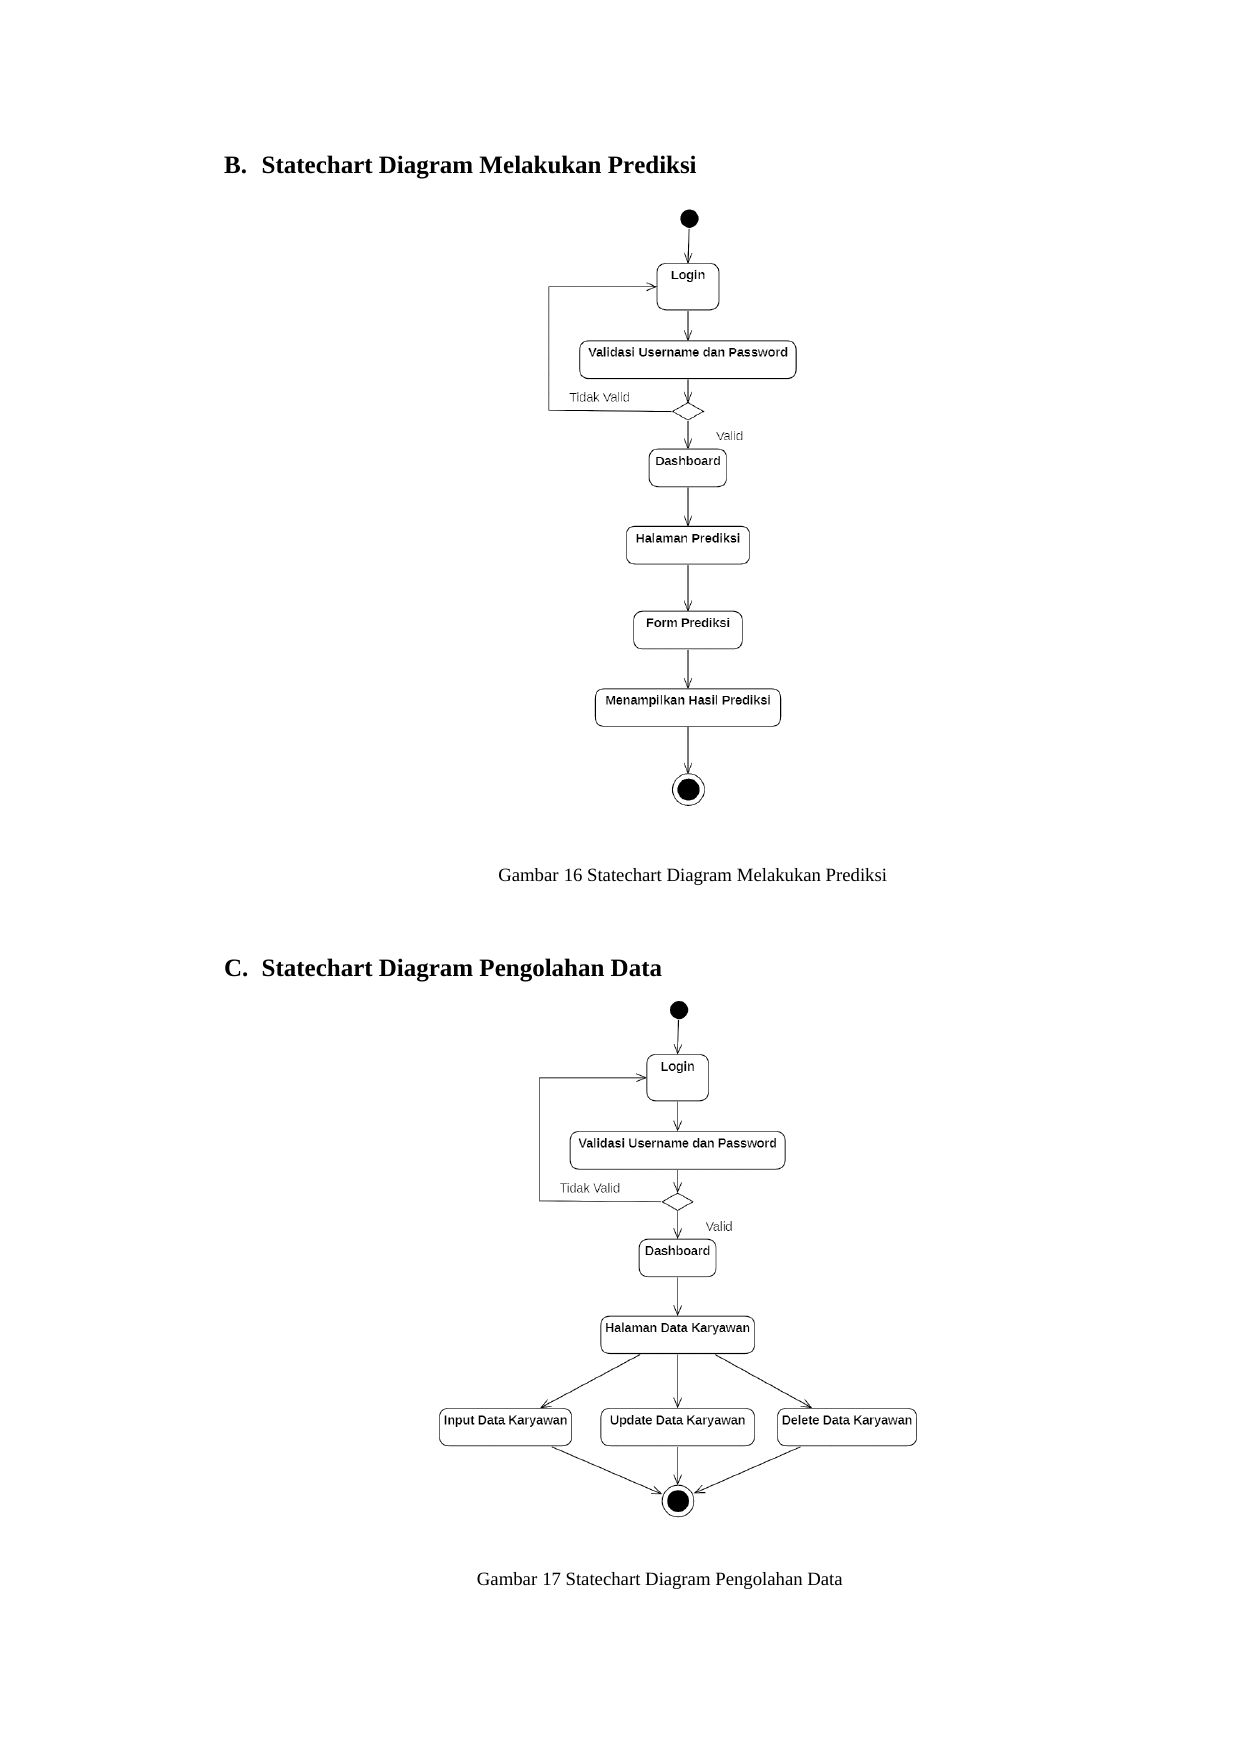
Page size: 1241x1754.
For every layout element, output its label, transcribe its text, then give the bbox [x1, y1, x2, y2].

picture [525, 193, 832, 829]
list Statechart Diagram Pengolahan Data [224, 953, 1090, 981]
picture [425, 995, 925, 1534]
text Gambar 16 Statechart Diagram Melakukan Prediksi [150, 863, 1090, 885]
text Gambar 17 Statechart Diagram Pengolahan Data [150, 1568, 1090, 1590]
list Statechart Diagram Melakukan Prediksi [224, 150, 1090, 179]
